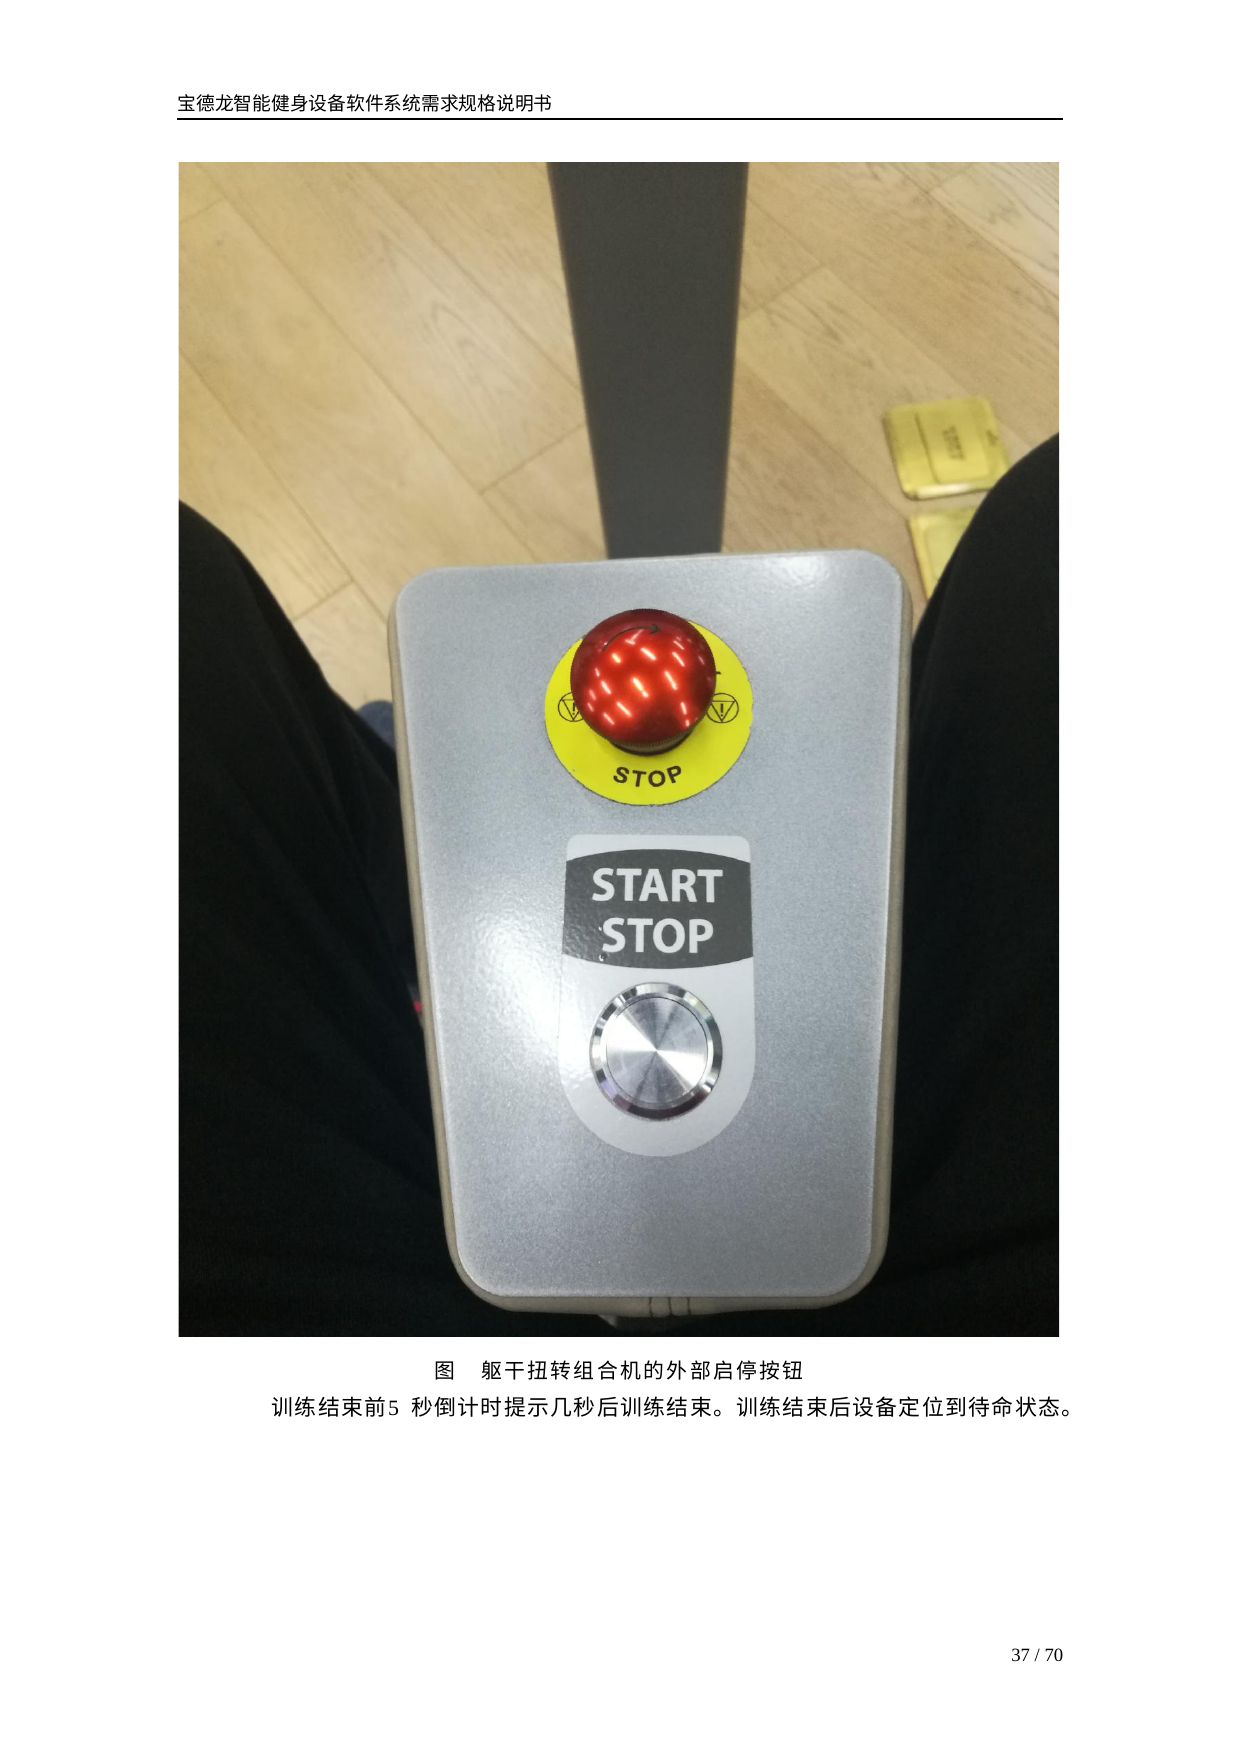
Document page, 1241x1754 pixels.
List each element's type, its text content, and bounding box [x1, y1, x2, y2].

text 图 躯干扭转组合机的外部启停按钮 [179, 1351, 1061, 1387]
text 训练结束前5秒倒计时提示几秒后训练结束。训练结束后设备定位到待命状态。 [222, 1387, 1061, 1424]
picture [178, 162, 1060, 1337]
